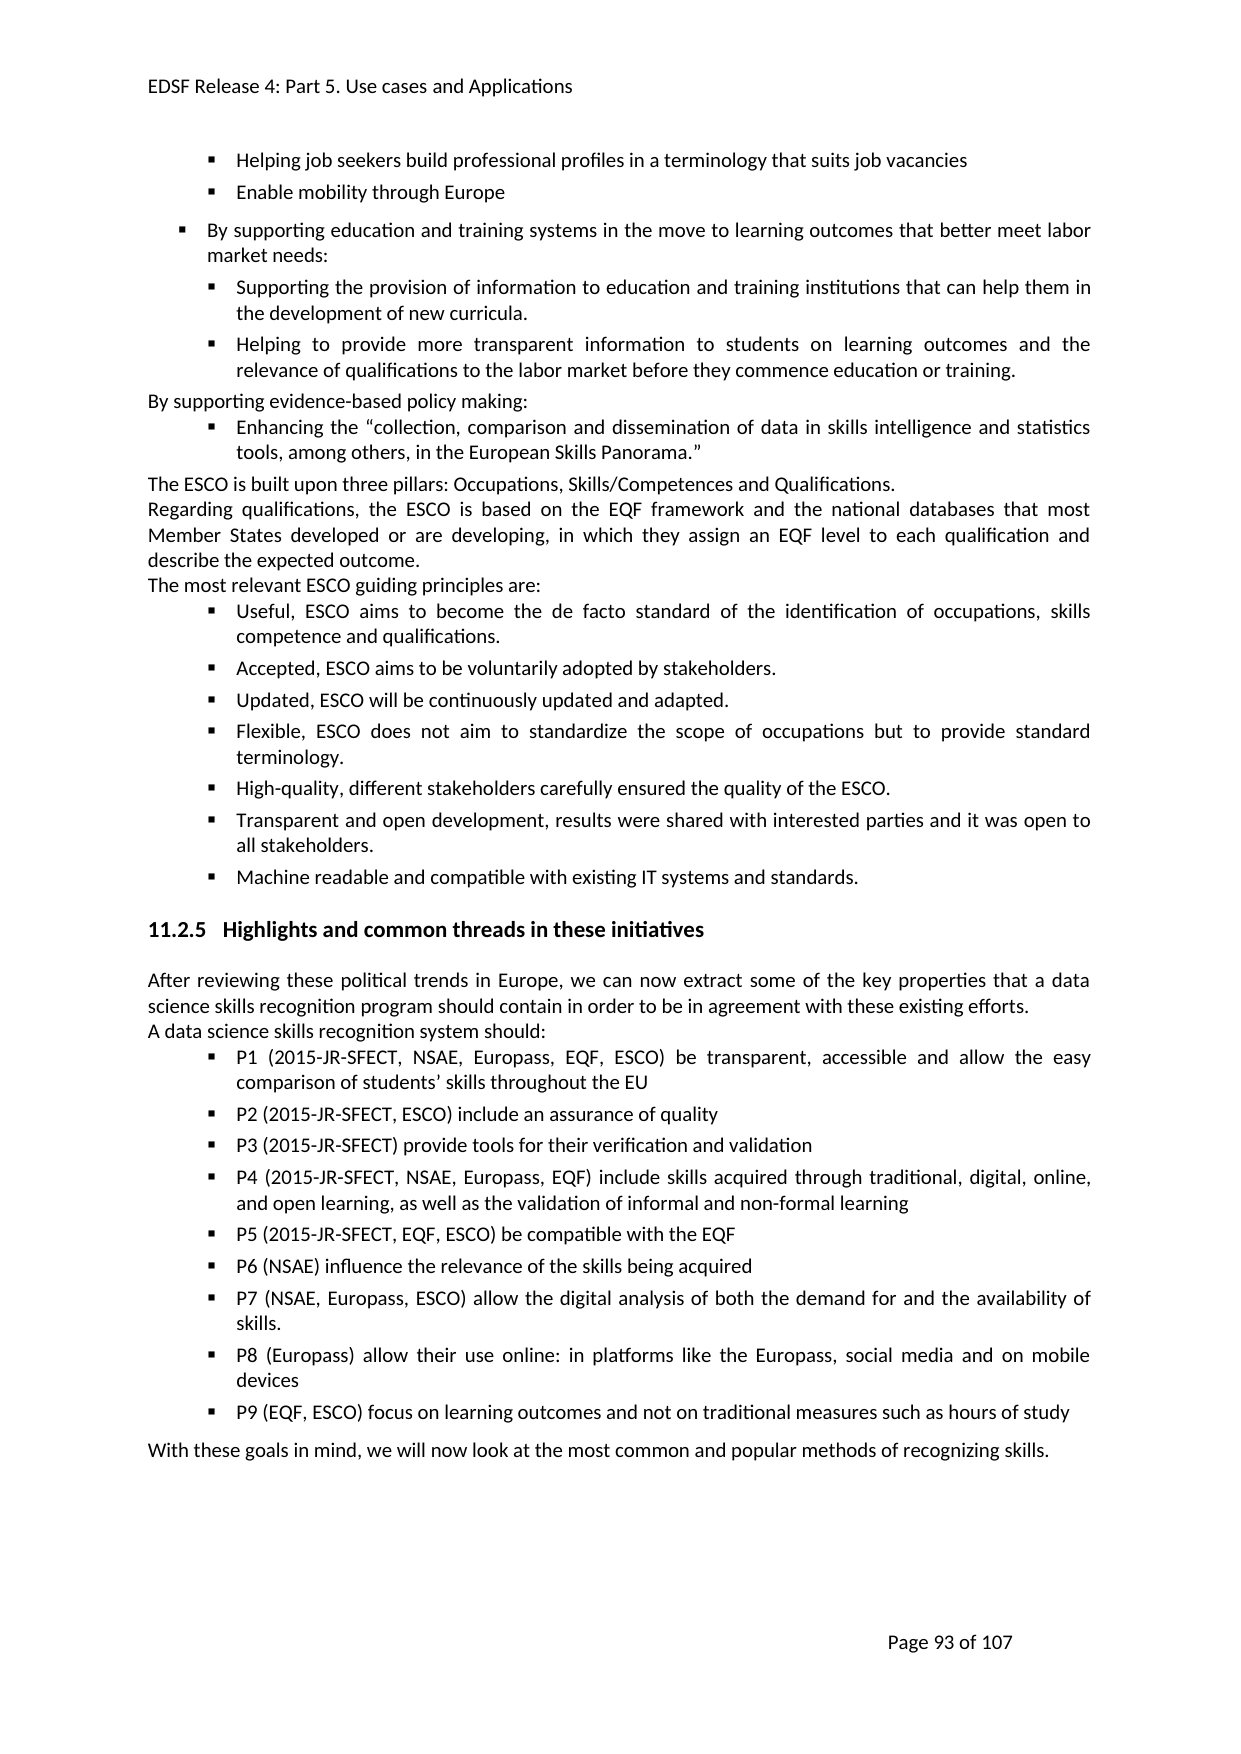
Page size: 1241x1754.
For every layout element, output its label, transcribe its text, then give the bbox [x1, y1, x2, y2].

list Useful, ESCO aims to become the de facto standard of the identification of occupations, skills competence and qualifications. [207, 598, 1093, 649]
list P1 (2015-JR-SFECT, NSAE, Europass, EQF, ESCO) be transparent, accessible and allow the easy comparison of students’ skills throughout the EU [207, 1044, 1093, 1095]
list Enhancing the “collection, comparison and dissemination of data in skills intelligence and statistics tools, among others, in the European Skills Panorama.” [207, 414, 1093, 465]
text Regarding qualifications, the ESCO is based on the EQF framework and the national databases that most Member States developed or are developing, in which they assign an EQF level to each qualification and describe the expected outcome. [148, 496, 1093, 573]
text After reviewing these political trends in Europe, we can now extract some of the key properties that a data science skills recognition program should contain in order to be in agreement with these existing efforts. [148, 968, 1093, 1018]
list Supporting the provision of information to education and training institutions that can help them in the development of new curricula. [207, 274, 1093, 325]
list Flexible, ESCO does not aim to standardize the scope of occupations but to provide standard terminology. [207, 718, 1093, 769]
list P2 (2015-JR-SFECT, ESCO) include an assurance of quality [207, 1101, 1093, 1126]
text With these goals in mind, we will now look at the most common and popular methods of recognizing skills. [148, 1437, 1093, 1462]
list P9 (EQF, ESCO) focus on learning outcomes and not on traditional measures such as hours of study [207, 1399, 1093, 1424]
text A data science skills recognition system should: [148, 1018, 1093, 1044]
list Transparent and open development, results were shared with interested parties and it was open to all stakeholders. [207, 807, 1093, 858]
list P6 (NSAE) influence the relevance of the skills being acquired [207, 1253, 1093, 1278]
text By supporting evidence-based policy making: [148, 388, 1093, 414]
list P8 (Europass) allow their use online: in platforms like the Europass, social media and on mobile devices [207, 1342, 1093, 1393]
list Updated, ESCO will be continuously updated and adapted. [207, 687, 1093, 712]
list Machine readable and compatible with existing IT systems and standards. [207, 864, 1093, 890]
list High-quality, different stakeholders carefully ensured the quality of the ESCO. [207, 776, 1093, 801]
list Helping job seekers build professional profiles in a terminology that suits job vacancies [207, 148, 1093, 173]
list Helping to provide more transparent information to students on learning outcomes and the relevance of qualifications to the labor market before they commence education or training. [207, 331, 1093, 382]
list P3 (2015-JR-SFECT) provide tools for their verification and validation [207, 1133, 1093, 1158]
list Enable mobility through Europe [207, 179, 1093, 205]
list By supporting education and training systems in the move to learning outcomes that better meet labor market needs: [177, 217, 1093, 268]
list P5 (2015-JR-SFECT, EQF, ESCO) be compatible with the EQF [207, 1221, 1093, 1247]
list P7 (NSAE, Europass, ESCO) allow the digital analysis of both the demand for and the availability of skills. [207, 1285, 1093, 1336]
subtitle Highlights and common threads in these initiatives [148, 915, 1093, 943]
list Accepted, ESCO aims to be voluntarily adopted by stakeholders. [207, 655, 1093, 681]
text The most relevant ESCO guiding principles are: [148, 573, 1093, 598]
text The ESCO is built upon three pillars: Occupations, Skills/Competences and Qualifications. [148, 471, 1093, 496]
list P4 (2015-JR-SFECT, NSAE, Europass, EQF) include skills acquired through traditional, digital, online, and open learning, as well as the validation of informal and non-formal learning [207, 1164, 1093, 1215]
